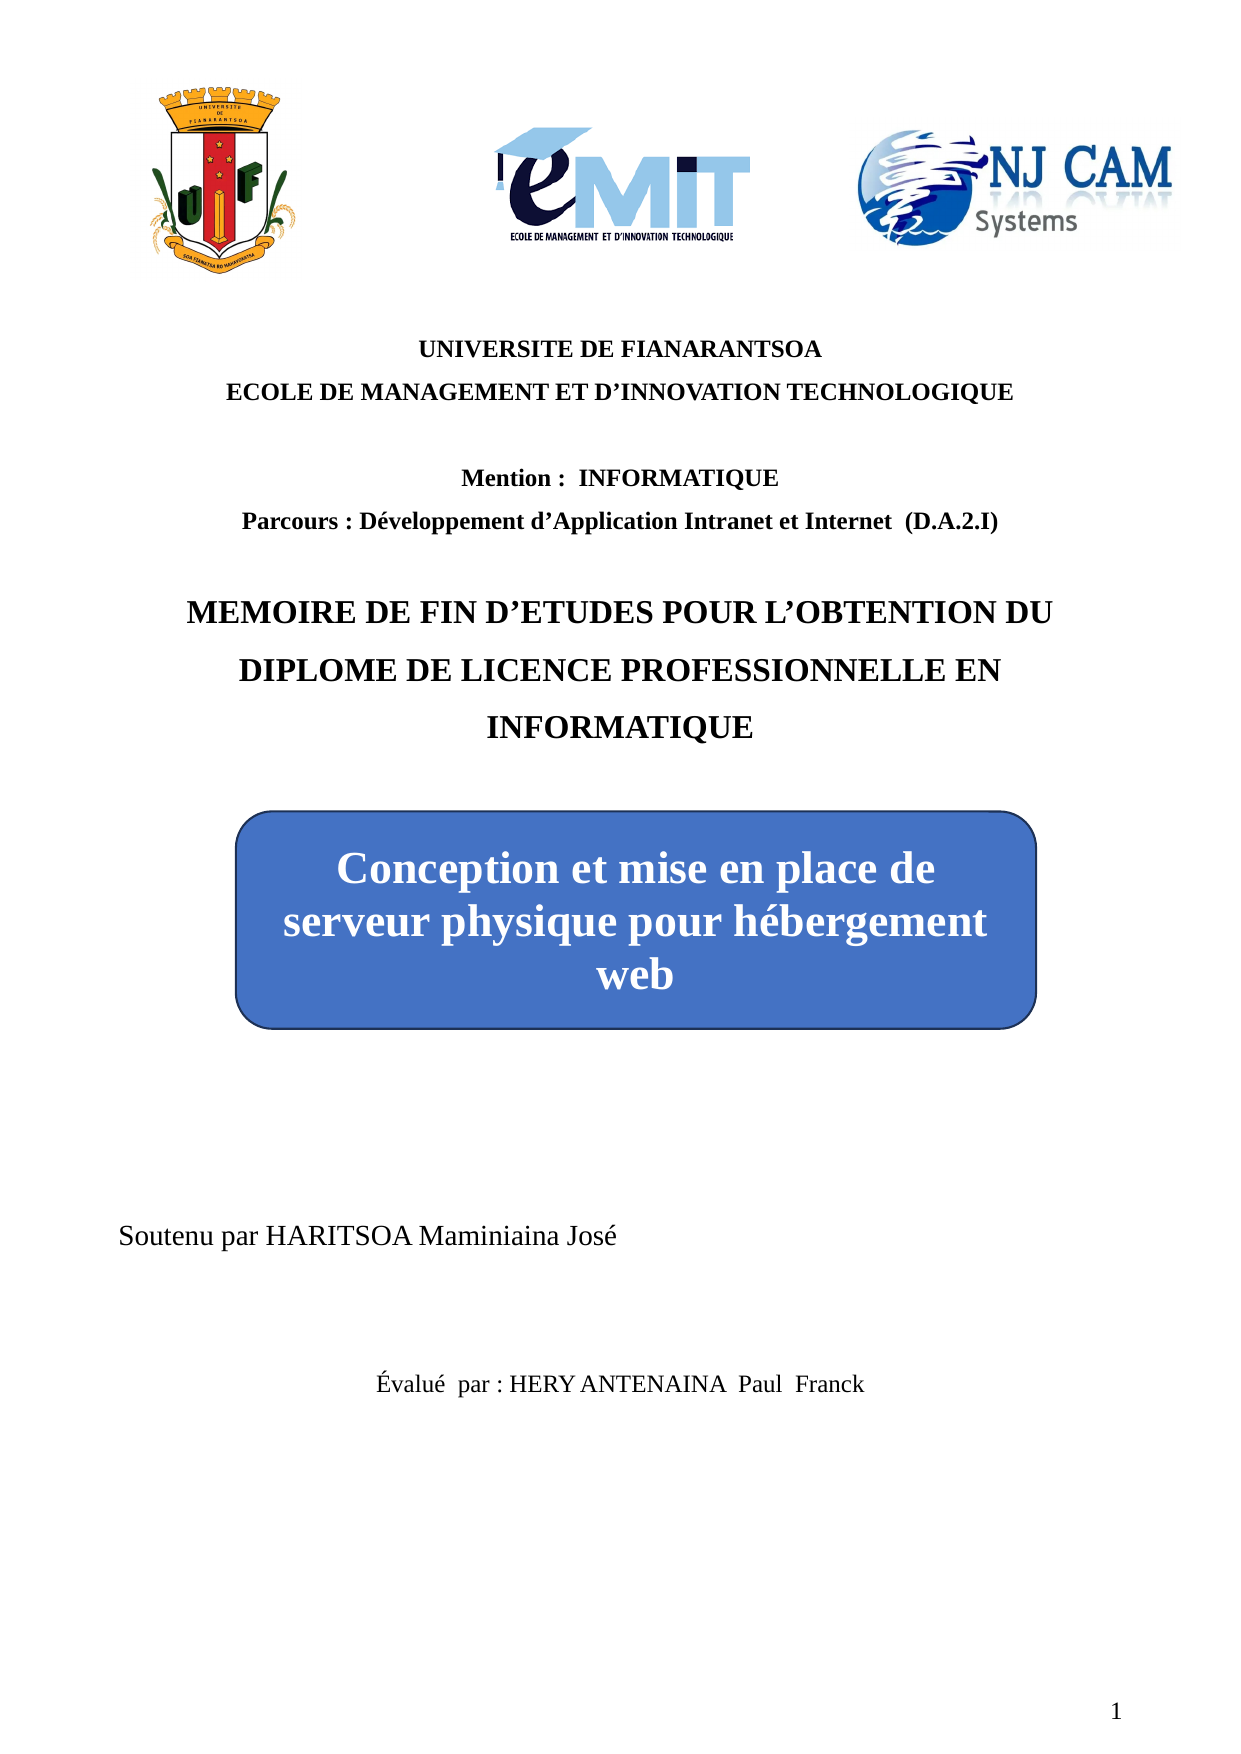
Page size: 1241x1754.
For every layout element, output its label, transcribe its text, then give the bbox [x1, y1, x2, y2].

text Soutenu par HARITSOA Maminiaina José [118, 1218, 1122, 1251]
picture [130, 78, 302, 282]
text Mention : INFORMATIQUE [118, 463, 1122, 492]
text Évalué par : HERY ANTENAINA Paul Franck [118, 1369, 1122, 1397]
picture [849, 117, 1181, 251]
text ECOLE DE MANAGEMENT ET D’INNOVATION TECHNOLOGIQUE [118, 377, 1122, 406]
text UNIVERSITE DE FIANARANTSOA [118, 334, 1122, 362]
picture [480, 108, 768, 257]
text MEMOIRE DE FIN D’ETUDES POUR L’OBTENTION DU DIPLOME DE LICENCE PROFESSIONNELLE EN INFORMATIQUE [118, 592, 1122, 746]
text Parcours : Développement d’Application Intranet et Internet (D.A.2.I) [118, 506, 1122, 535]
